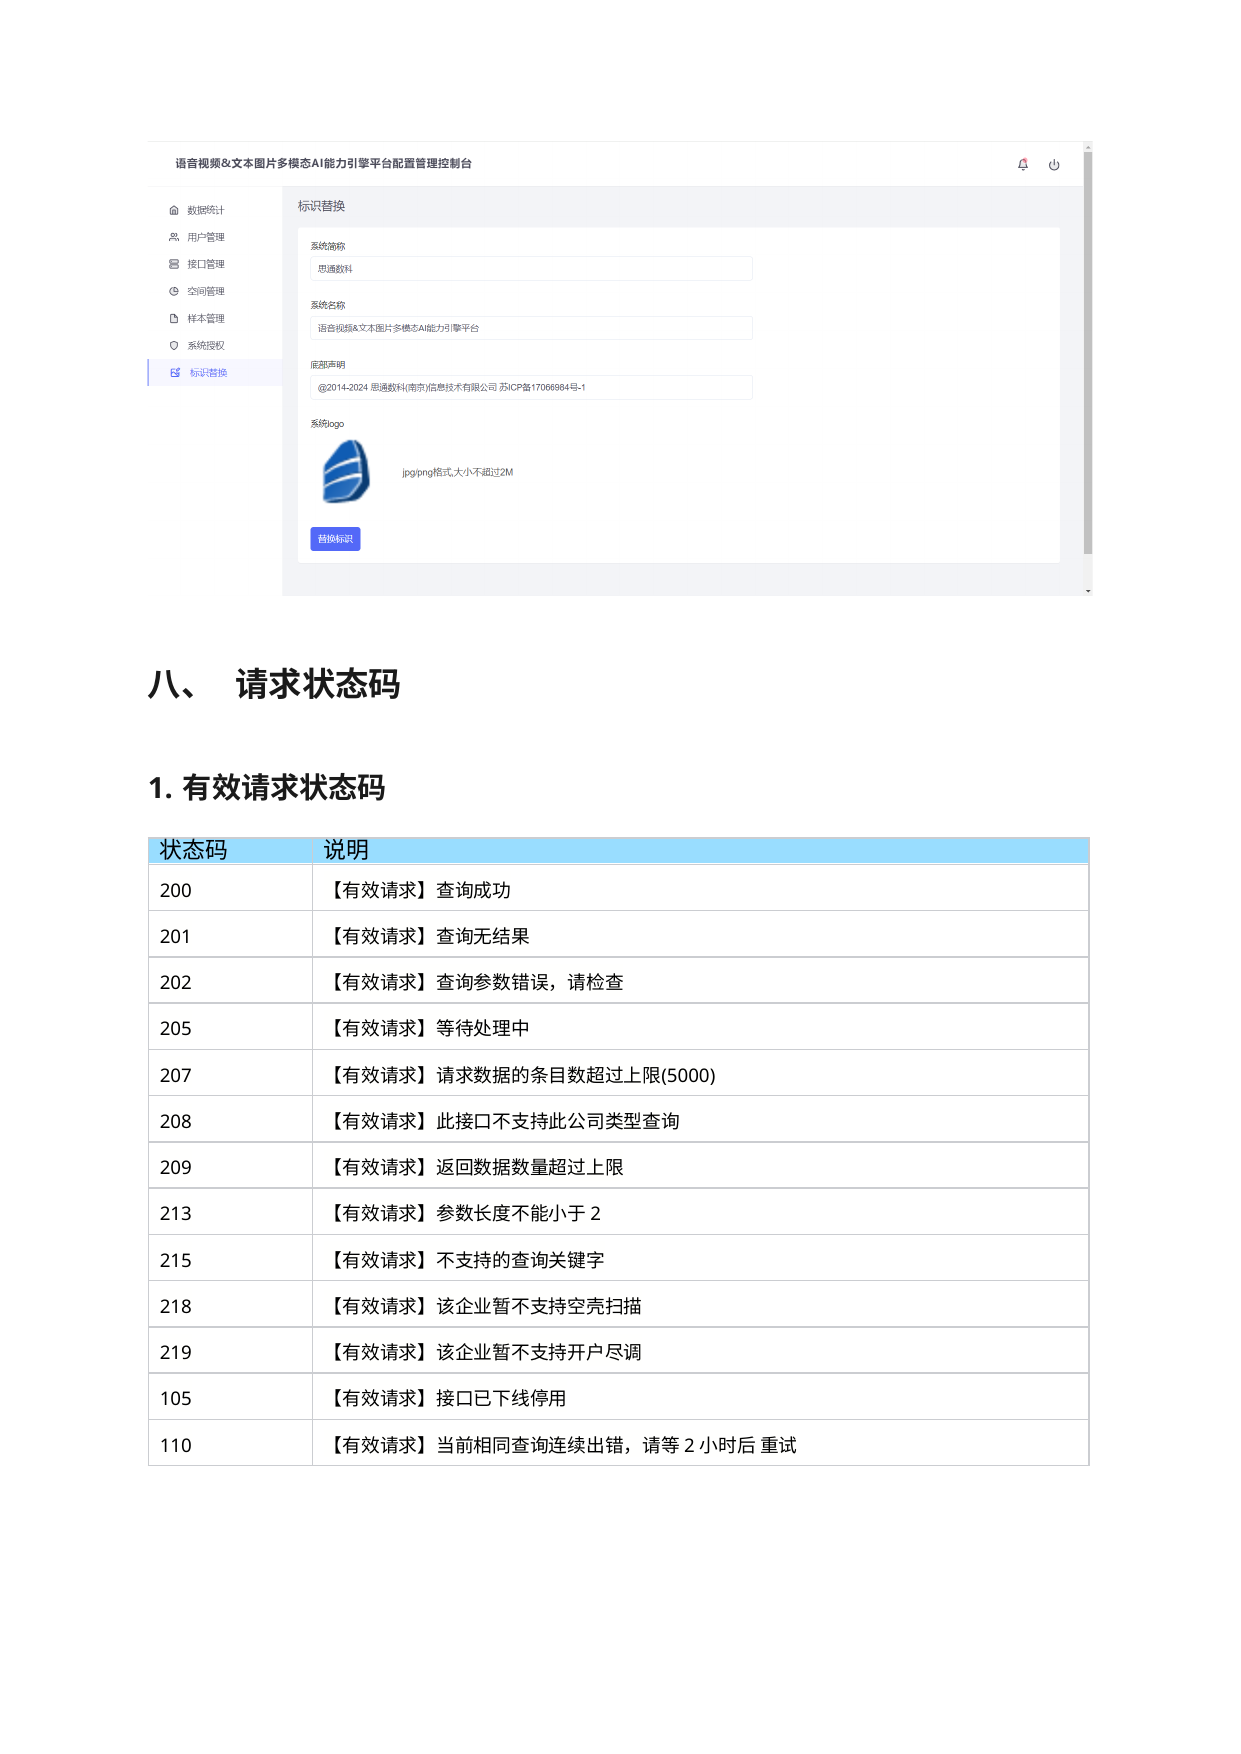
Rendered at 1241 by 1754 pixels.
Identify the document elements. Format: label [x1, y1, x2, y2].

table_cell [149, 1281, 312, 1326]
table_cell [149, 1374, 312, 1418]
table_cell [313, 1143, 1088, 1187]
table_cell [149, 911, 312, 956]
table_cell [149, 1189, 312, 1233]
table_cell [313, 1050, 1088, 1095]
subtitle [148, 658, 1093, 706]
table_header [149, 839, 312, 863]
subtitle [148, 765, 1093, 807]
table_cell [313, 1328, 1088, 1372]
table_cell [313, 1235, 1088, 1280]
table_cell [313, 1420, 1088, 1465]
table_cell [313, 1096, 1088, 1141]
picture [147, 141, 1093, 596]
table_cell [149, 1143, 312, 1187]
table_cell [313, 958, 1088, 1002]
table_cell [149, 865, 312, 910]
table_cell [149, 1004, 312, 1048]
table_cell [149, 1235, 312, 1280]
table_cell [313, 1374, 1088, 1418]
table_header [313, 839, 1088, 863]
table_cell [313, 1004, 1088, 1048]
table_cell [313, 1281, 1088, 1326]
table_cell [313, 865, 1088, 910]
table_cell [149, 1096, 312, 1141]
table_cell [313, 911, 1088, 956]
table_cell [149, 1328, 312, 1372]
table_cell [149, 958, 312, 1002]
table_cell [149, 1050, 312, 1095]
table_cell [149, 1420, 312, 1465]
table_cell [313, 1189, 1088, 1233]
